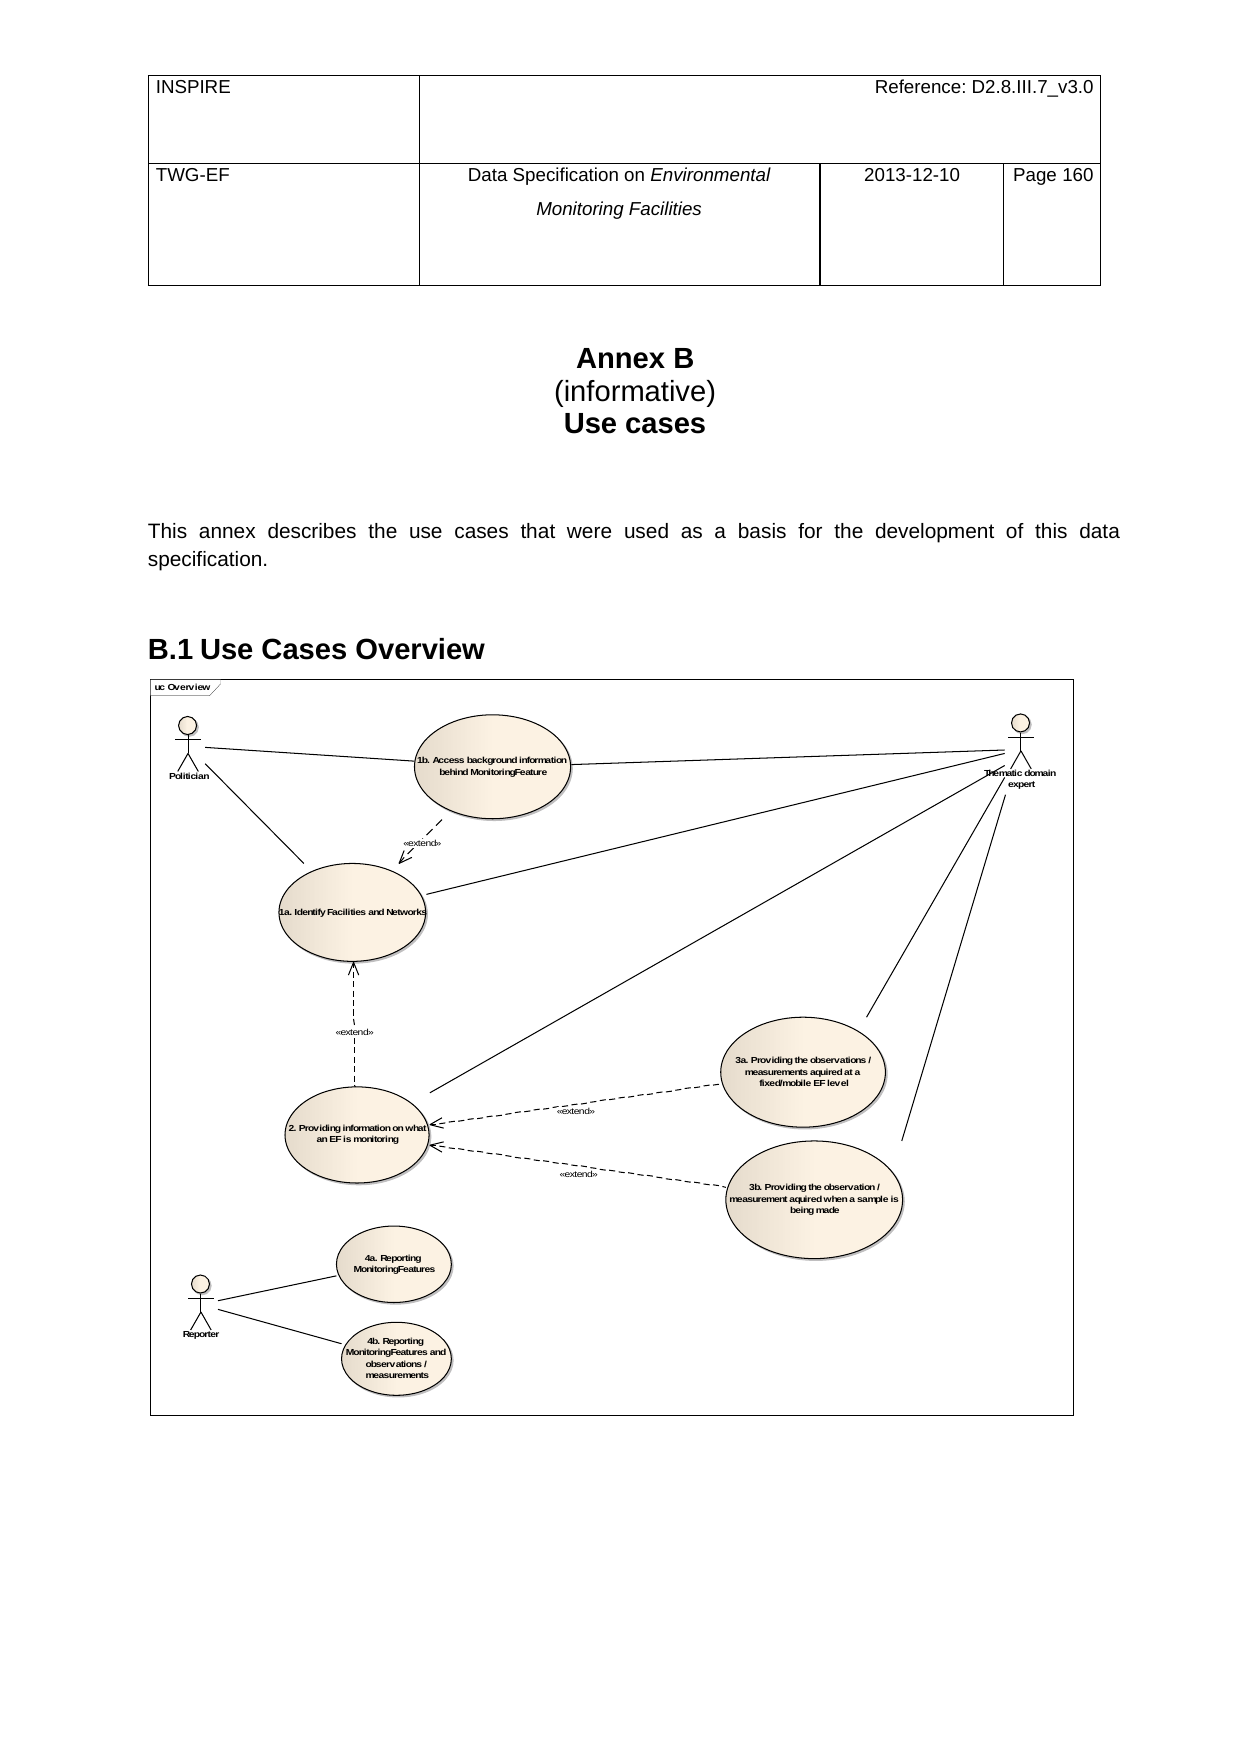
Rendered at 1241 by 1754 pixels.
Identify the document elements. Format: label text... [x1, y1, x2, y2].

text This annex describes the use cases that were used as a basis for the development of this data specification. [148, 519, 1122, 570]
list Use Cases Overview [148, 632, 1122, 666]
list (informative) Use cases [148, 343, 1122, 440]
